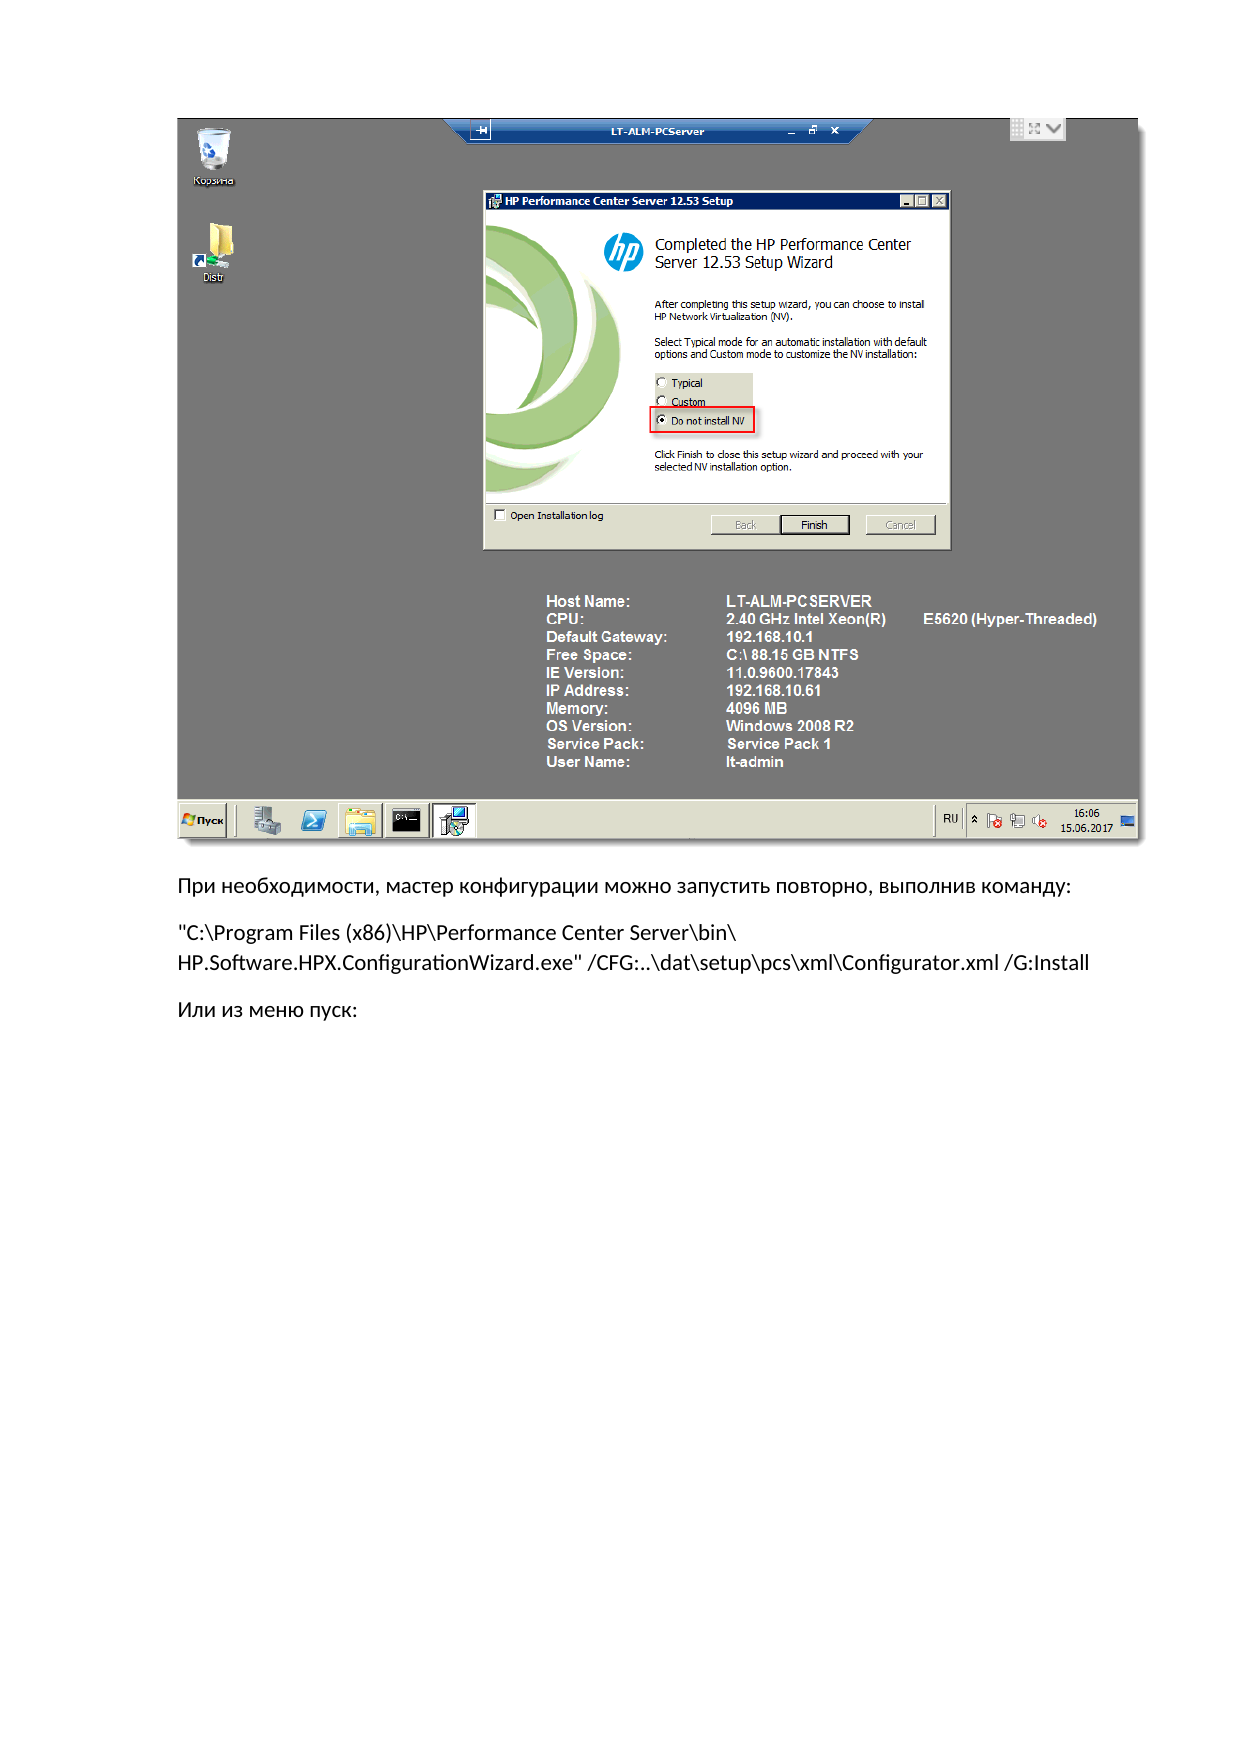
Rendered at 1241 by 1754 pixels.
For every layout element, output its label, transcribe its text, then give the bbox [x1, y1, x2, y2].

picture [177, 118, 1152, 853]
text При необходимости, мастер конфигурации можно запустить повторно, выполнив команду: [177, 871, 1152, 899]
text "C:\Program Files (x86)\HP\Performance Center Server\bin\HP.Software.HPX.ConfigurationWizard.exe" /CFG:..\dat\setup\pcs\xml\Configurator.xml /G:Install [177, 918, 1152, 977]
text Или из меню пуск: [177, 995, 1152, 1023]
